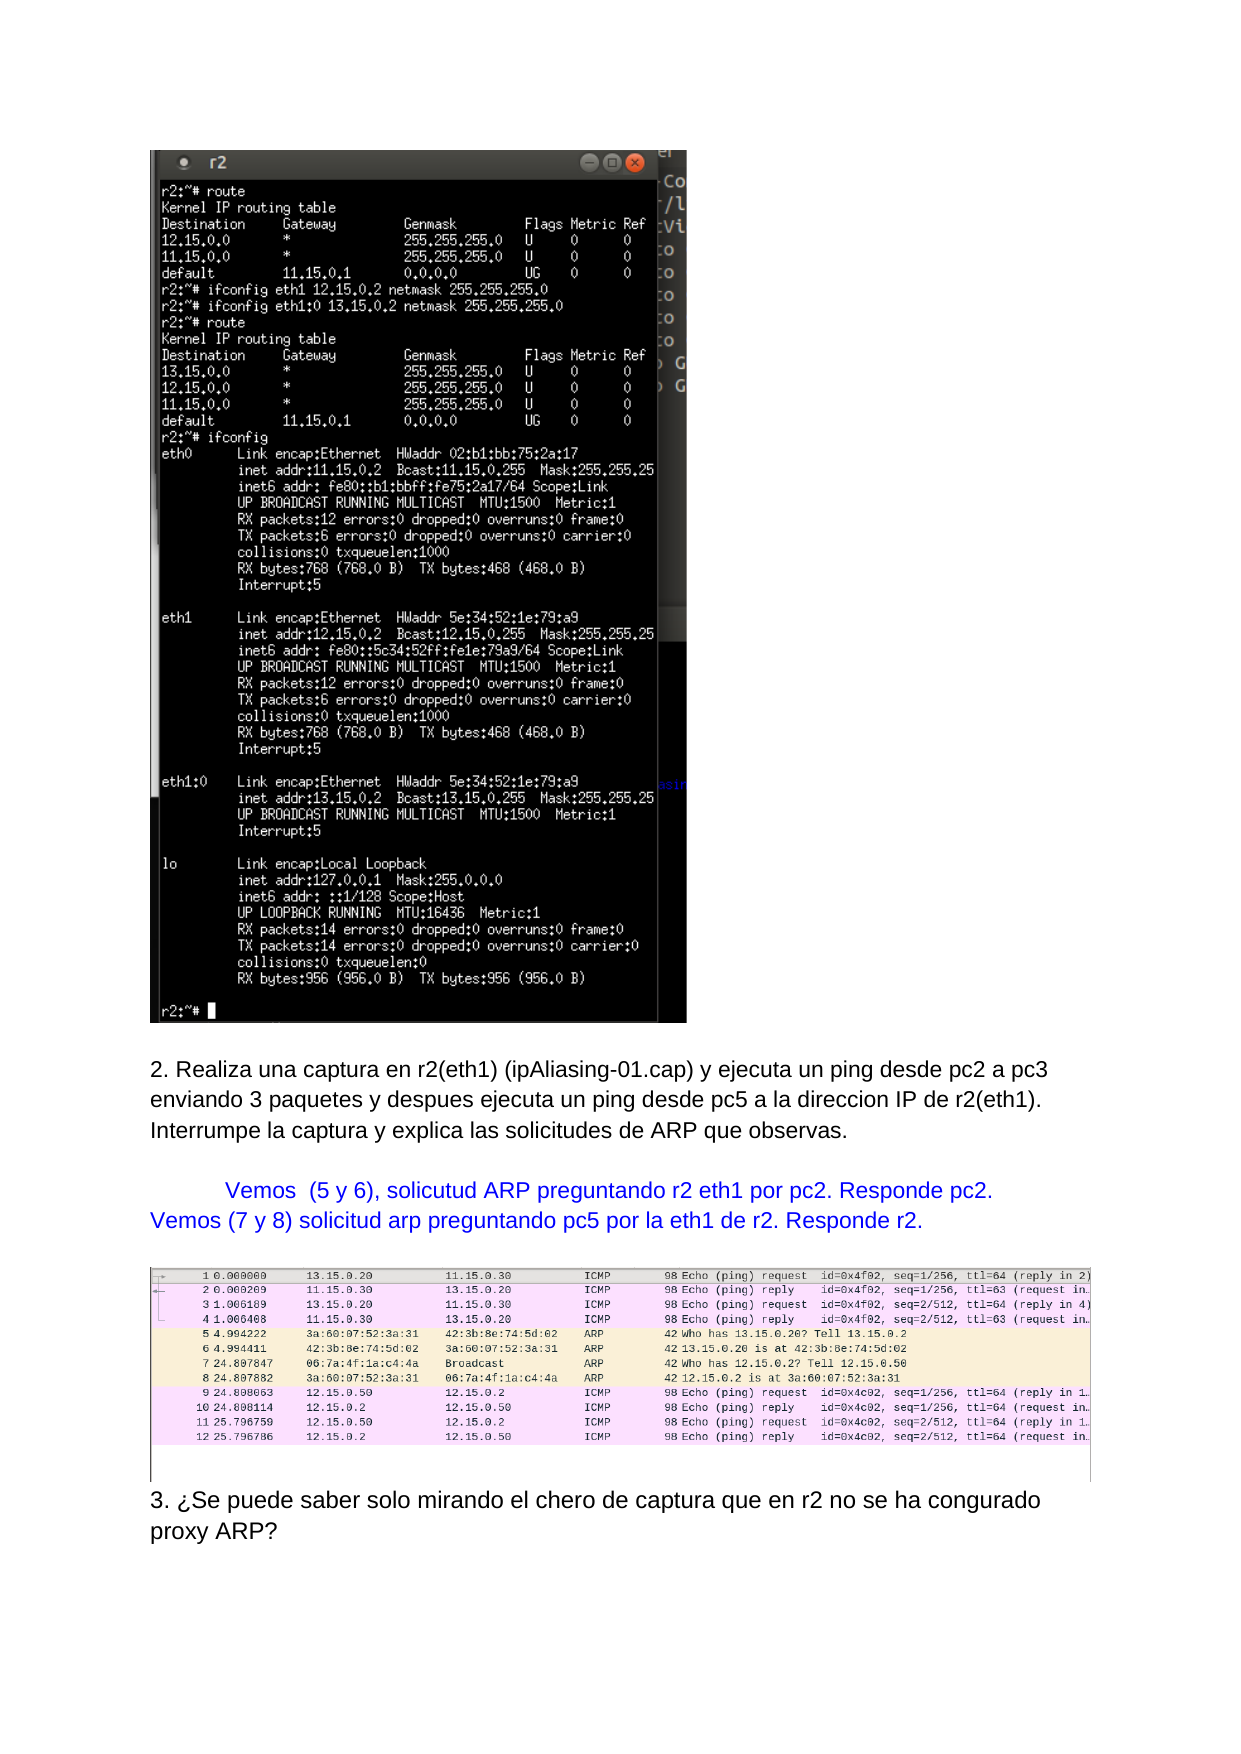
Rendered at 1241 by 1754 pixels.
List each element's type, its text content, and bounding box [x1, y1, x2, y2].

picture [150, 1267, 1091, 1482]
text Vemos (5 y 6), solicutud ARP preguntando r2 eth1 por pc2. Responde pc2. [150, 1177, 1090, 1203]
text 2. Realiza una captura en r2(eth1) (ipAliasing-01.cap) y ejecuta un ping desde pc2 a pc3 enviando 3 paquetes y despues ejecuta un ping desde pc5 a la direccion IP de r2(eth1). Interrumpe la captura y explica las solicitudes de ARP que observas. [150, 1056, 1090, 1143]
picture [150, 150, 687, 1023]
text Vemos (7 y 8) solicitud arp preguntando pc5 por la eth1 de r2. Responde r2. [150, 1207, 1090, 1234]
text 3. ¿Se puede saber solo mirando el chero de captura que en r2 no se ha congurado proxy ARP? [150, 1486, 1090, 1545]
